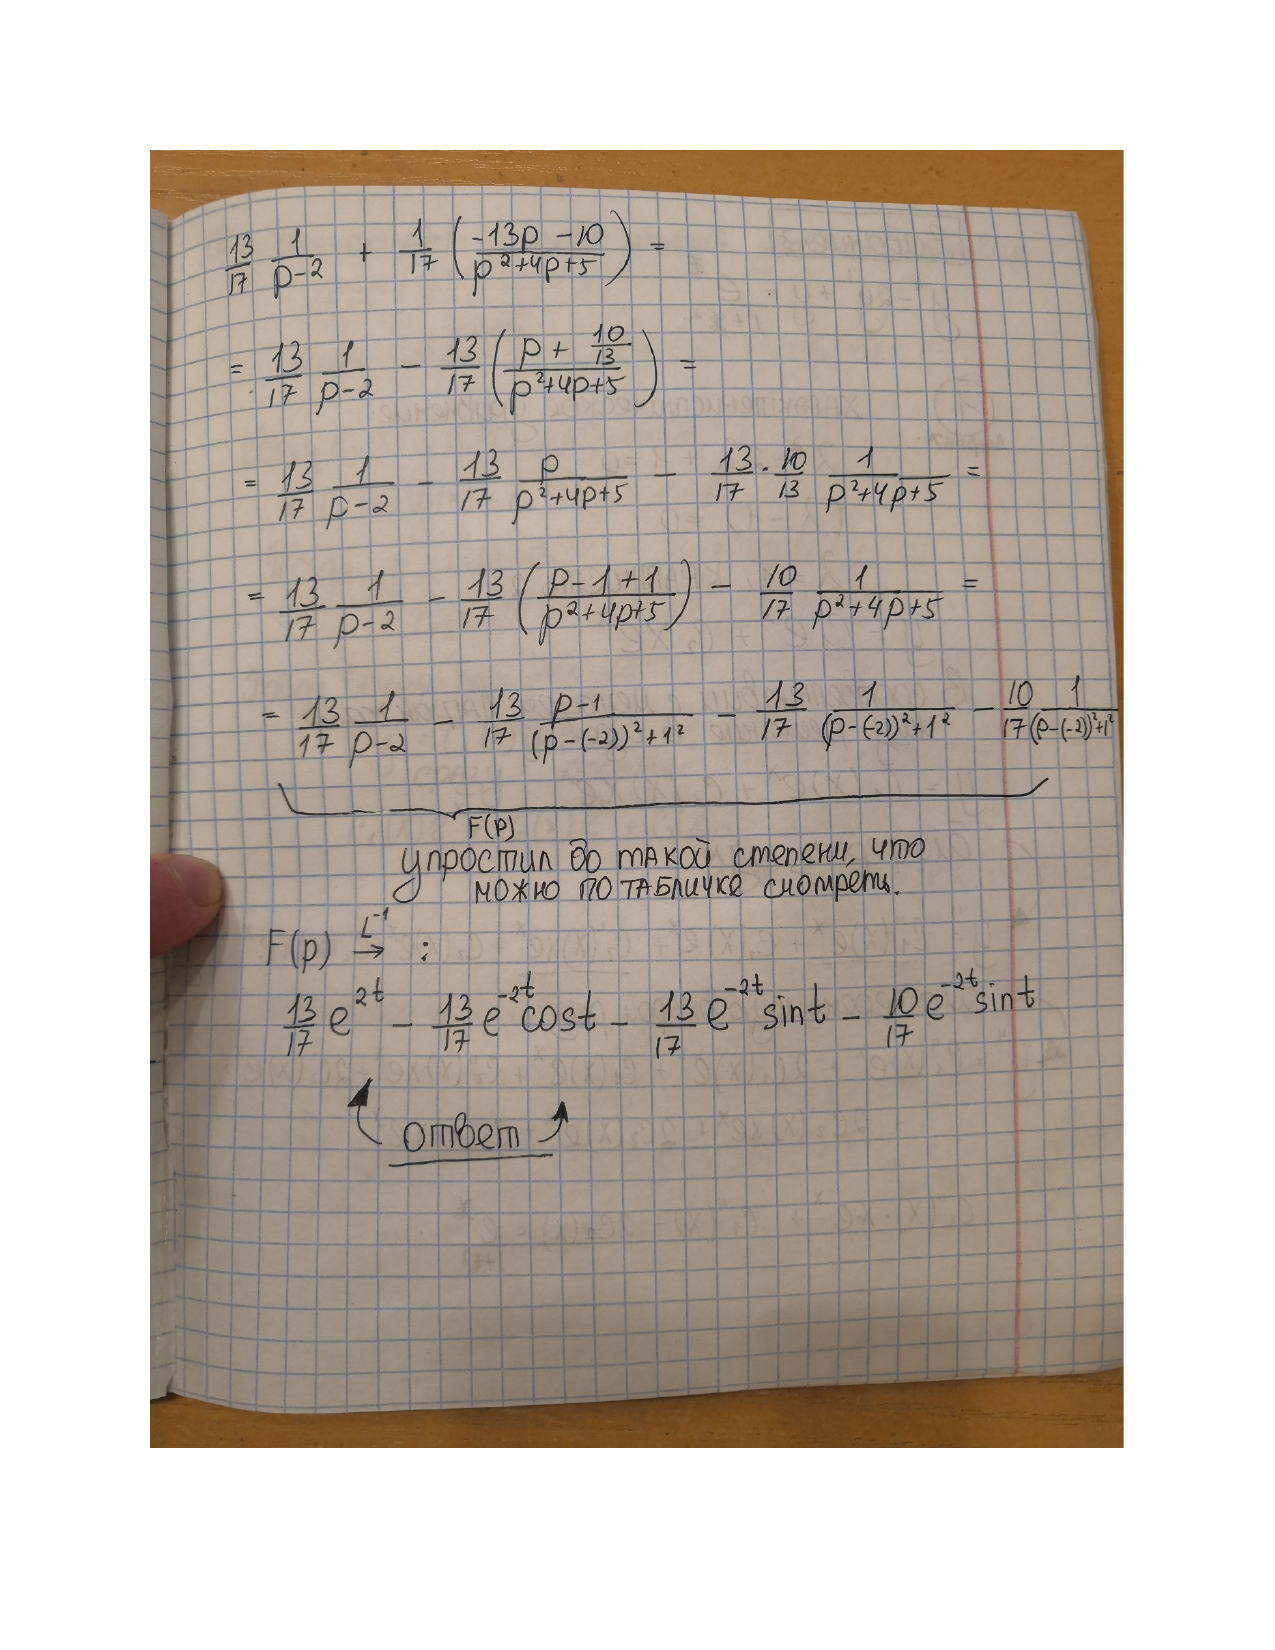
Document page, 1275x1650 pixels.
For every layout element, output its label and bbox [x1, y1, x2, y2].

picture [150, 150, 1124, 1448]
